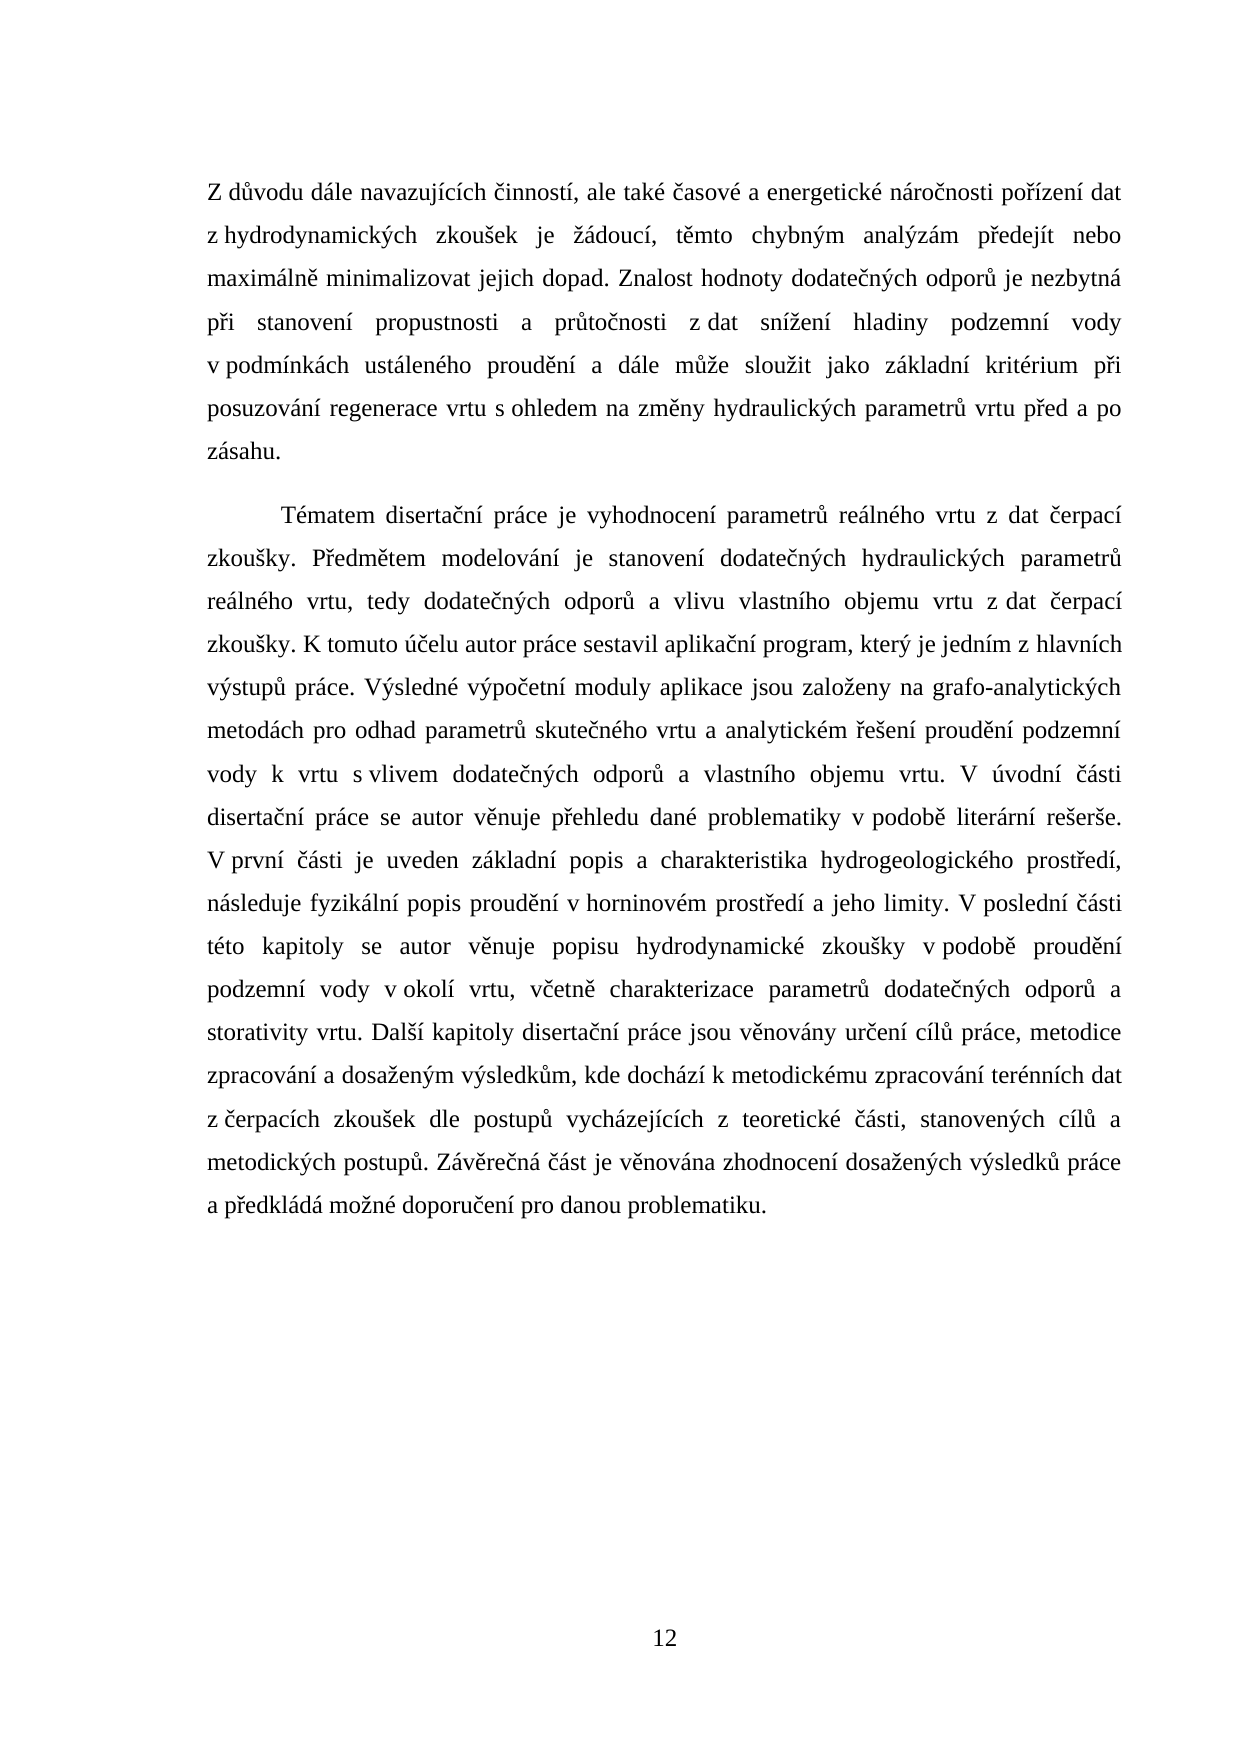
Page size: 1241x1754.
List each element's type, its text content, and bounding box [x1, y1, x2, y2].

text Tématem disertační práce je vyhodnocení parametrů reálného vrtu z dat čerpací zkoušky. Předmětem modelování je stanovení dodatečných hydraulických parametrů reálného vrtu, tedy dodatečných odporů a vlivu vlastního objemu vrtu z dat čerpací zkoušky. K tomuto účelu autor práce sestavil aplikační program, který je jedním z hlavních výstupů práce. Výsledné výpočetní moduly aplikace jsou založeny na grafo-analytických metodách pro odhad parametrů skutečného vrtu a analytickém řešení proudění podzemní vody k vrtu s vlivem dodatečných odporů a vlastního objemu vrtu. V úvodní části disertační práce se autor věnuje přehledu dané problematiky v podobě literární rešerše. V první části je uveden základní popis a charakteristika hydrogeologického prostředí, následuje fyzikální popis proudění v horninovém prostředí a jeho limity. V poslední části této kapitoly se autor věnuje popisu hydrodynamické zkoušky v podobě proudění podzemní vody v okolí vrtu, včetně charakterizace parametrů dodatečných odporů a storativity vrtu. Další kapitoly disertační práce jsou věnovány určení cílů práce, metodice zpracování a dosaženým výsledkům, kde dochází k metodickému zpracování terénních dat z čerpacích zkoušek dle postupů vycházejících z teoretické části, stanovených cílů a metodických postupů. Závěrečná část je věnována zhodnocení dosažených výsledků práce a předkládá možné doporučení pro danou problematiku. [207, 500, 1122, 1219]
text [207, 177, 1122, 465]
